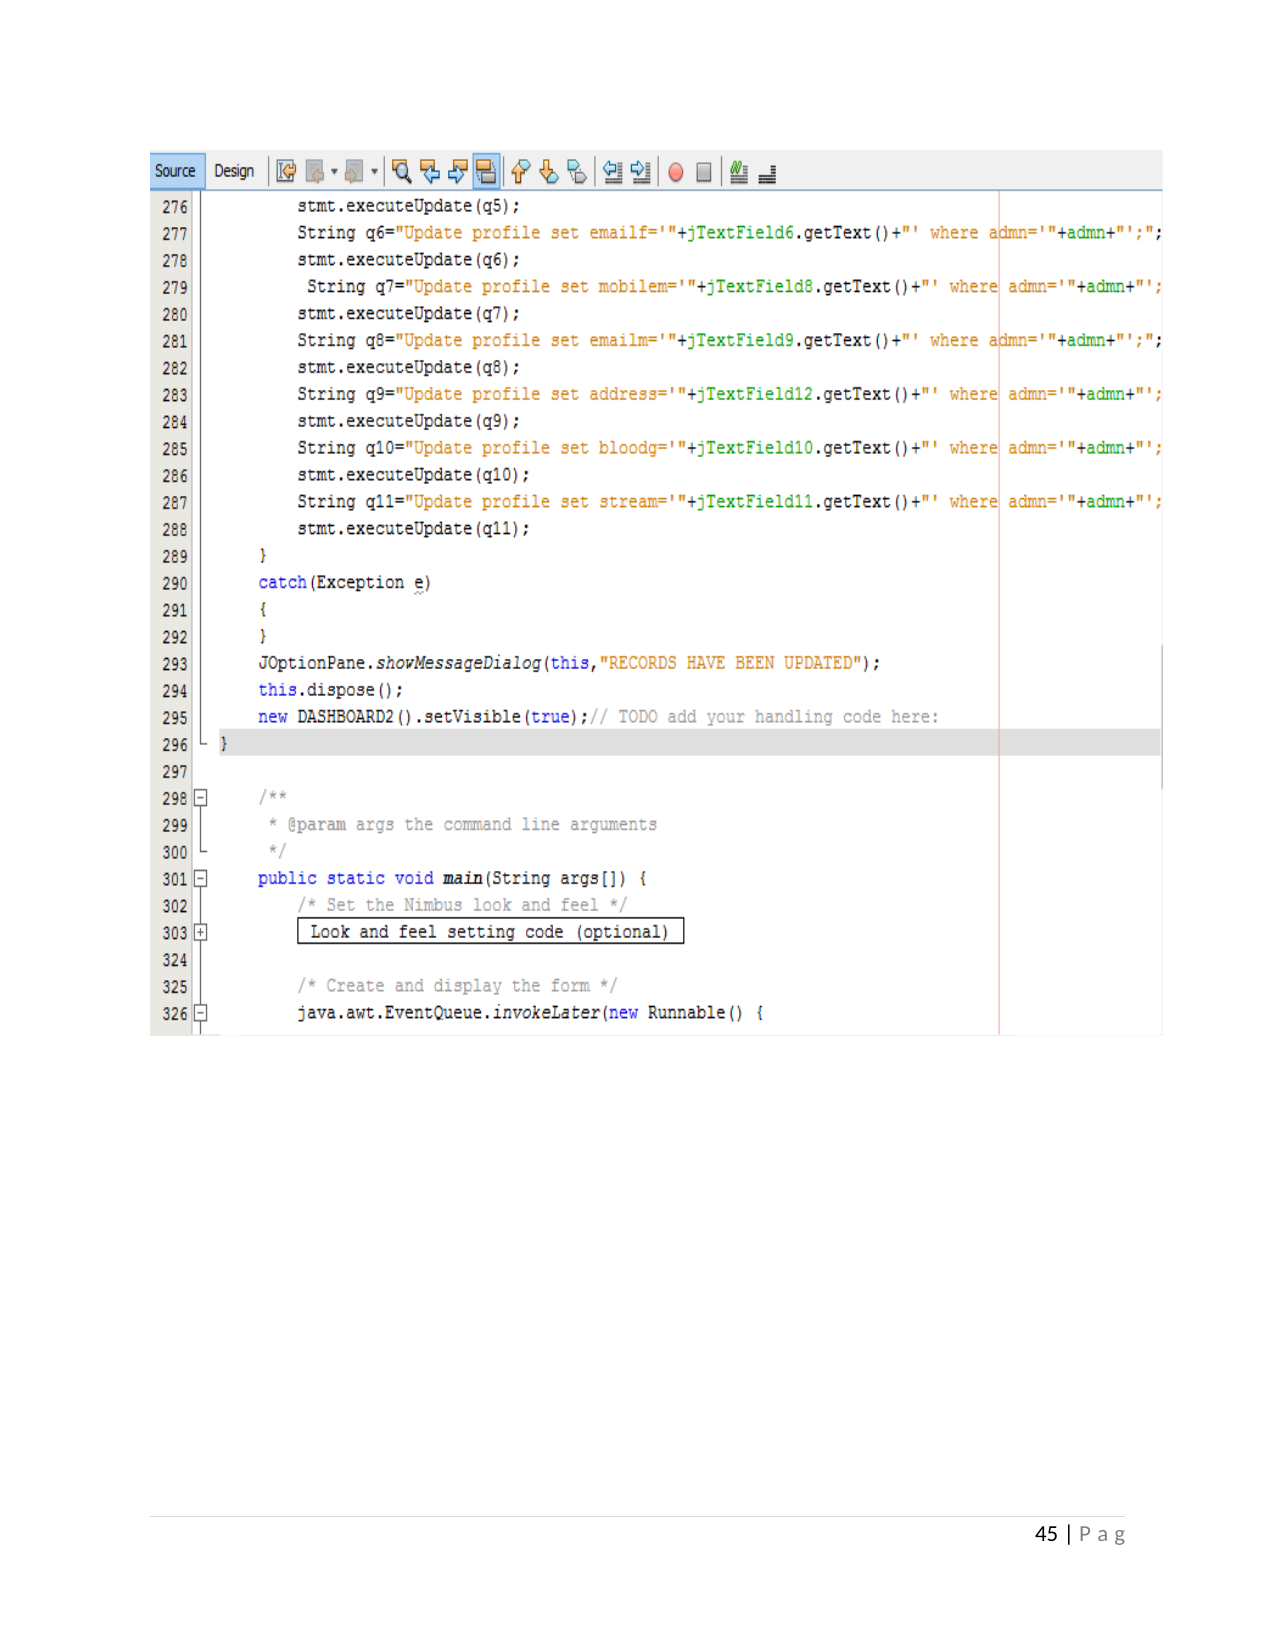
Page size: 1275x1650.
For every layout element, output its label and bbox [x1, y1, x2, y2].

picture [150, 150, 1163, 1036]
